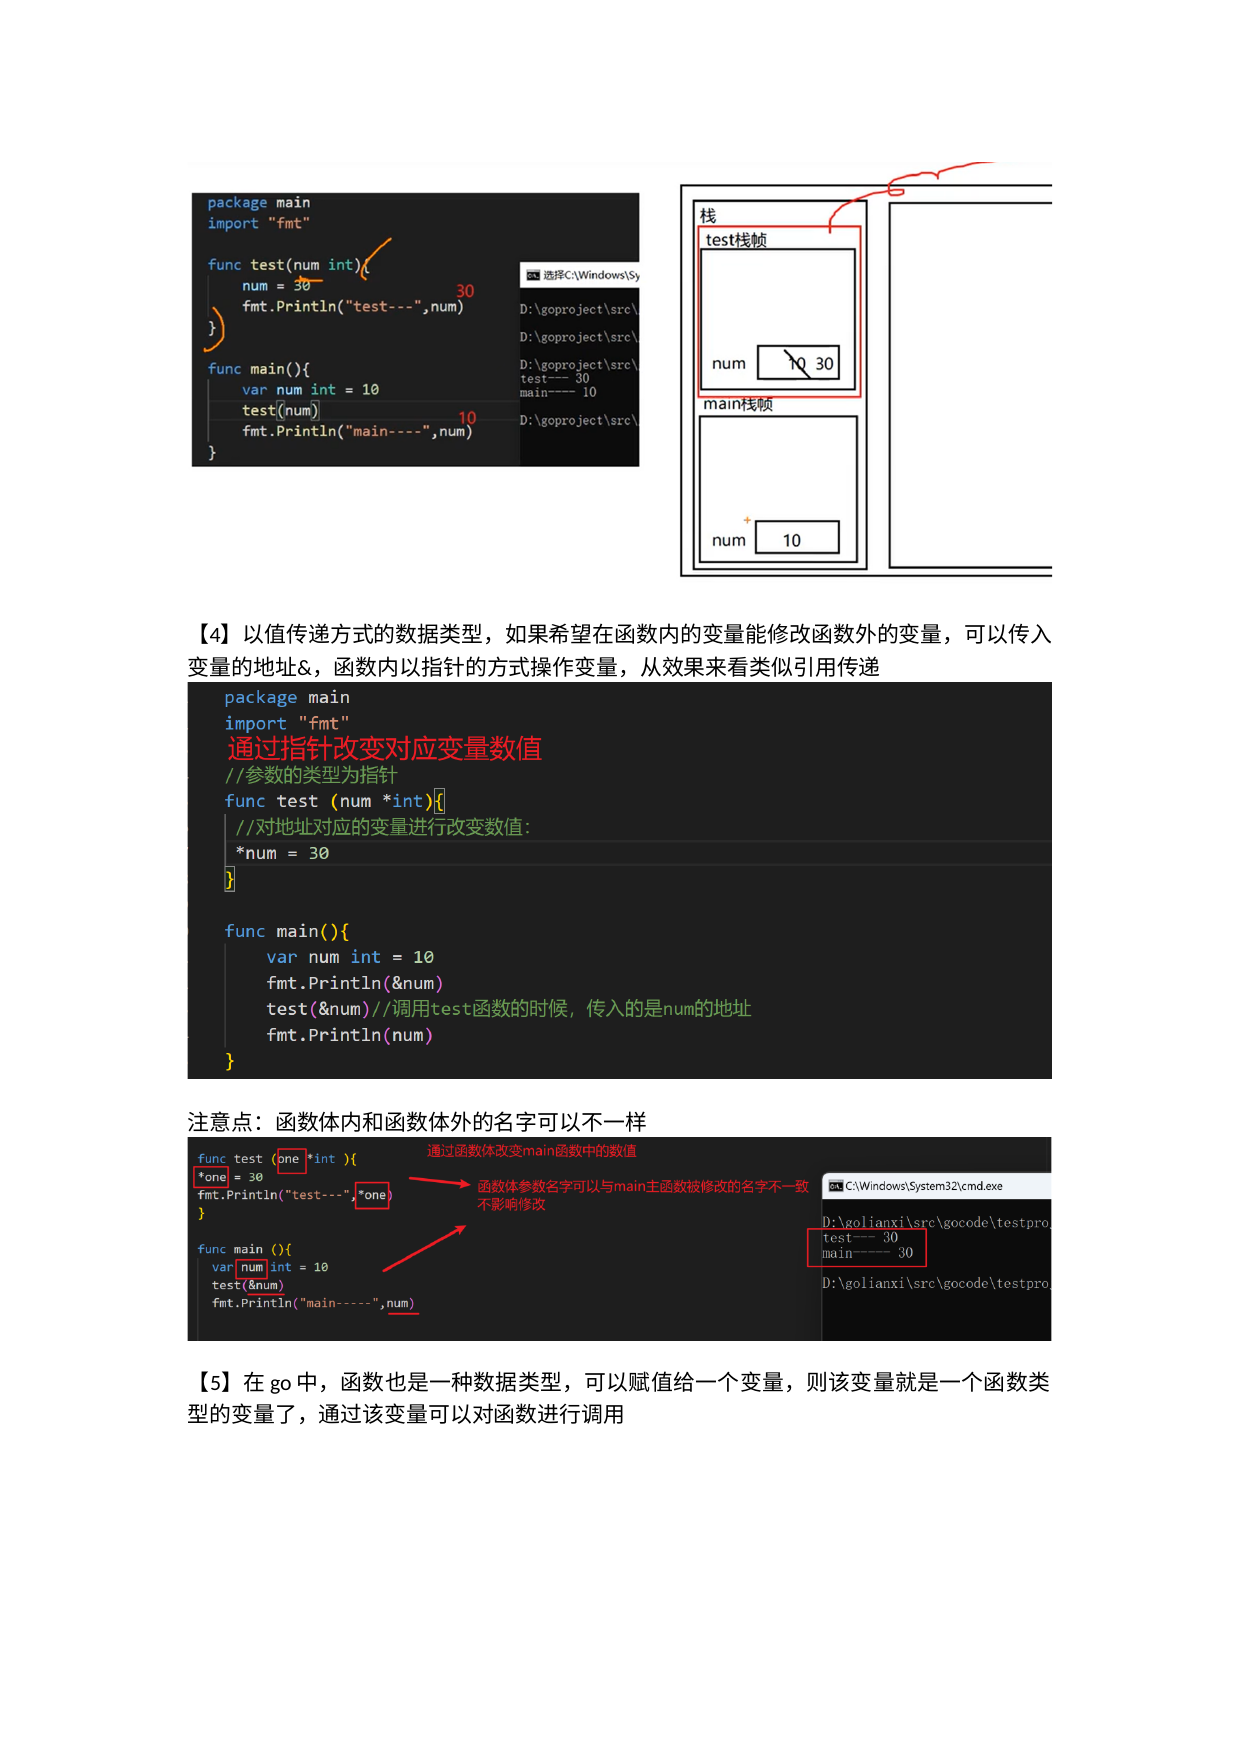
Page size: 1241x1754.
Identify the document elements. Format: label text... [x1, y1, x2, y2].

picture [187, 682, 1052, 1079]
list 注意点：函数体内和函数体外的名字可以不一样 [187, 1104, 1053, 1137]
picture [187, 162, 1053, 594]
picture [187, 1137, 1052, 1341]
list 【4】以值传递方式的数据类型，如果希望在函数内的变量能修改函数外的变量，可以传入变量的地址&，函数内以指针的方式操作变量，从效果来看类似引用传递 [187, 617, 1053, 682]
list 【5】在go中，函数也是一种数据类型，可以赋值给一个变量，则该变量就是一个函数类型的变量了，通过该变量可以对函数进行调用 [187, 1364, 1053, 1429]
